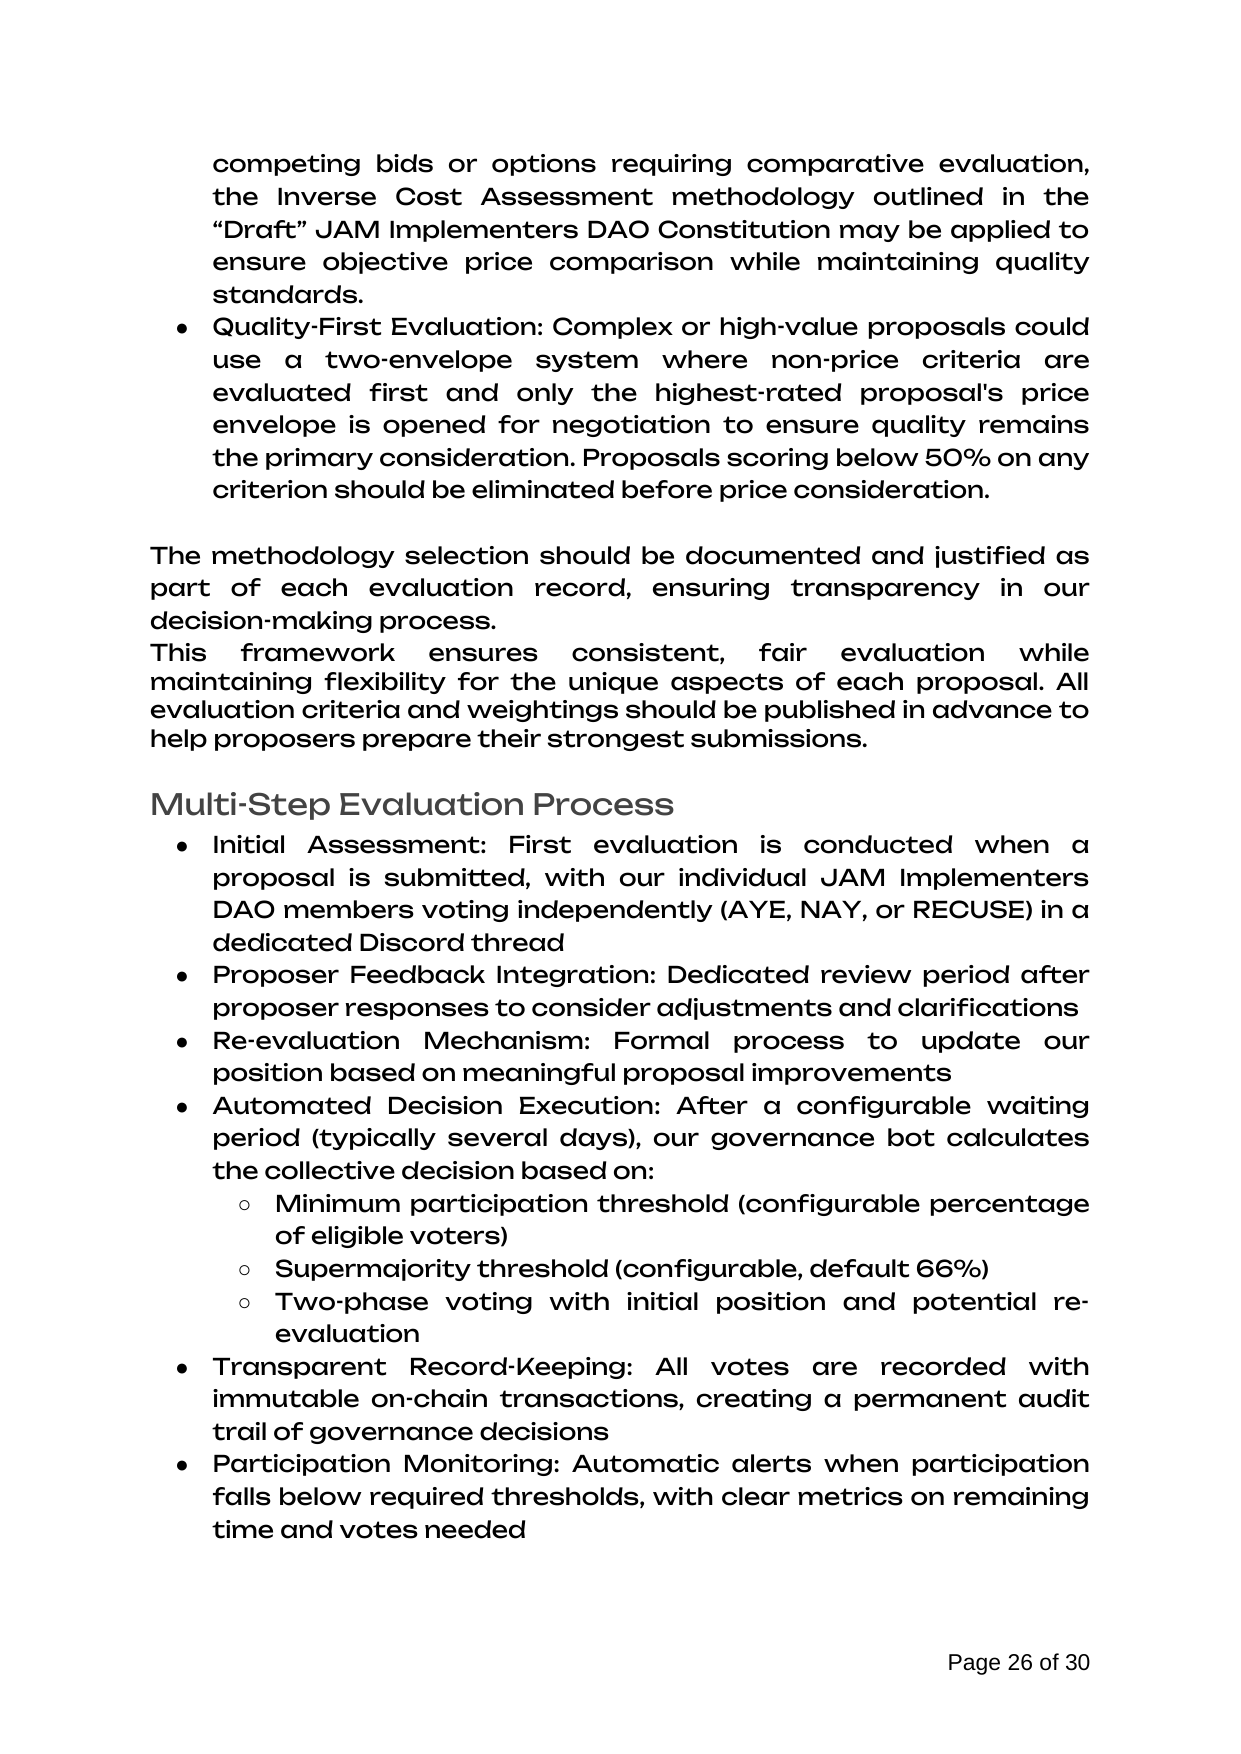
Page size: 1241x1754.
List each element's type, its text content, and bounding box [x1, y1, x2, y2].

subtitle Multi-Step Evaluation Process [150, 786, 1090, 822]
list Two-phase voting with initial position and potential re-evaluation [237, 1287, 1090, 1348]
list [175, 150, 1090, 309]
list Proposer Feedback Integration: Dedicated review period after proposer responses to consider adjustments and clarifications [175, 961, 1090, 1022]
list Supermajority threshold (configurable, default 66%) [237, 1254, 1090, 1283]
list Automated Decision Execution: After a configurable waiting period (typically several days), our governance bot calculates the collective decision based on: [175, 1091, 1090, 1185]
list Transparent Record-Keeping: All votes are recorded with immutable on-chain transactions, creating a permanent audit trail of governance decisions [175, 1352, 1090, 1446]
list Minimum participation threshold (configurable percentage of eligible voters) [237, 1189, 1090, 1250]
list Participation Monitoring: Automatic alerts when participation falls below required thresholds, with clear metrics on remaining time and votes needed [175, 1450, 1090, 1544]
list Quality-First Evaluation: Complex or high-value proposals could use a two-envelope system where non-price criteria are evaluated first and only the highest-rated proposal's price envelope is opened for negotiation to ensure quality remains the primary consideration. Proposals scoring below 50% on any criterion should be eliminated before price consideration. [175, 313, 1090, 504]
list Initial Assessment: First evaluation is conducted when a proposal is submitted, with our individual JAM Implementers DAO members voting independently (AYE, NAY, or RECUSE) in a dedicated Discord thread [175, 831, 1090, 957]
list Re-evaluation Mechanism: Formal process to update our position based on meaningful proposal improvements [175, 1026, 1090, 1087]
text This framework ensures consistent, fair evaluation while maintaining flexibility for the unique aspects of each proposal. All evaluation criteria and weightings should be published in advance to help proposers prepare their strongest submissions. [150, 639, 1090, 753]
text The methodology selection should be documented and justified as part of each evaluation record, ensuring transparency in our decision-making process. [150, 541, 1090, 635]
